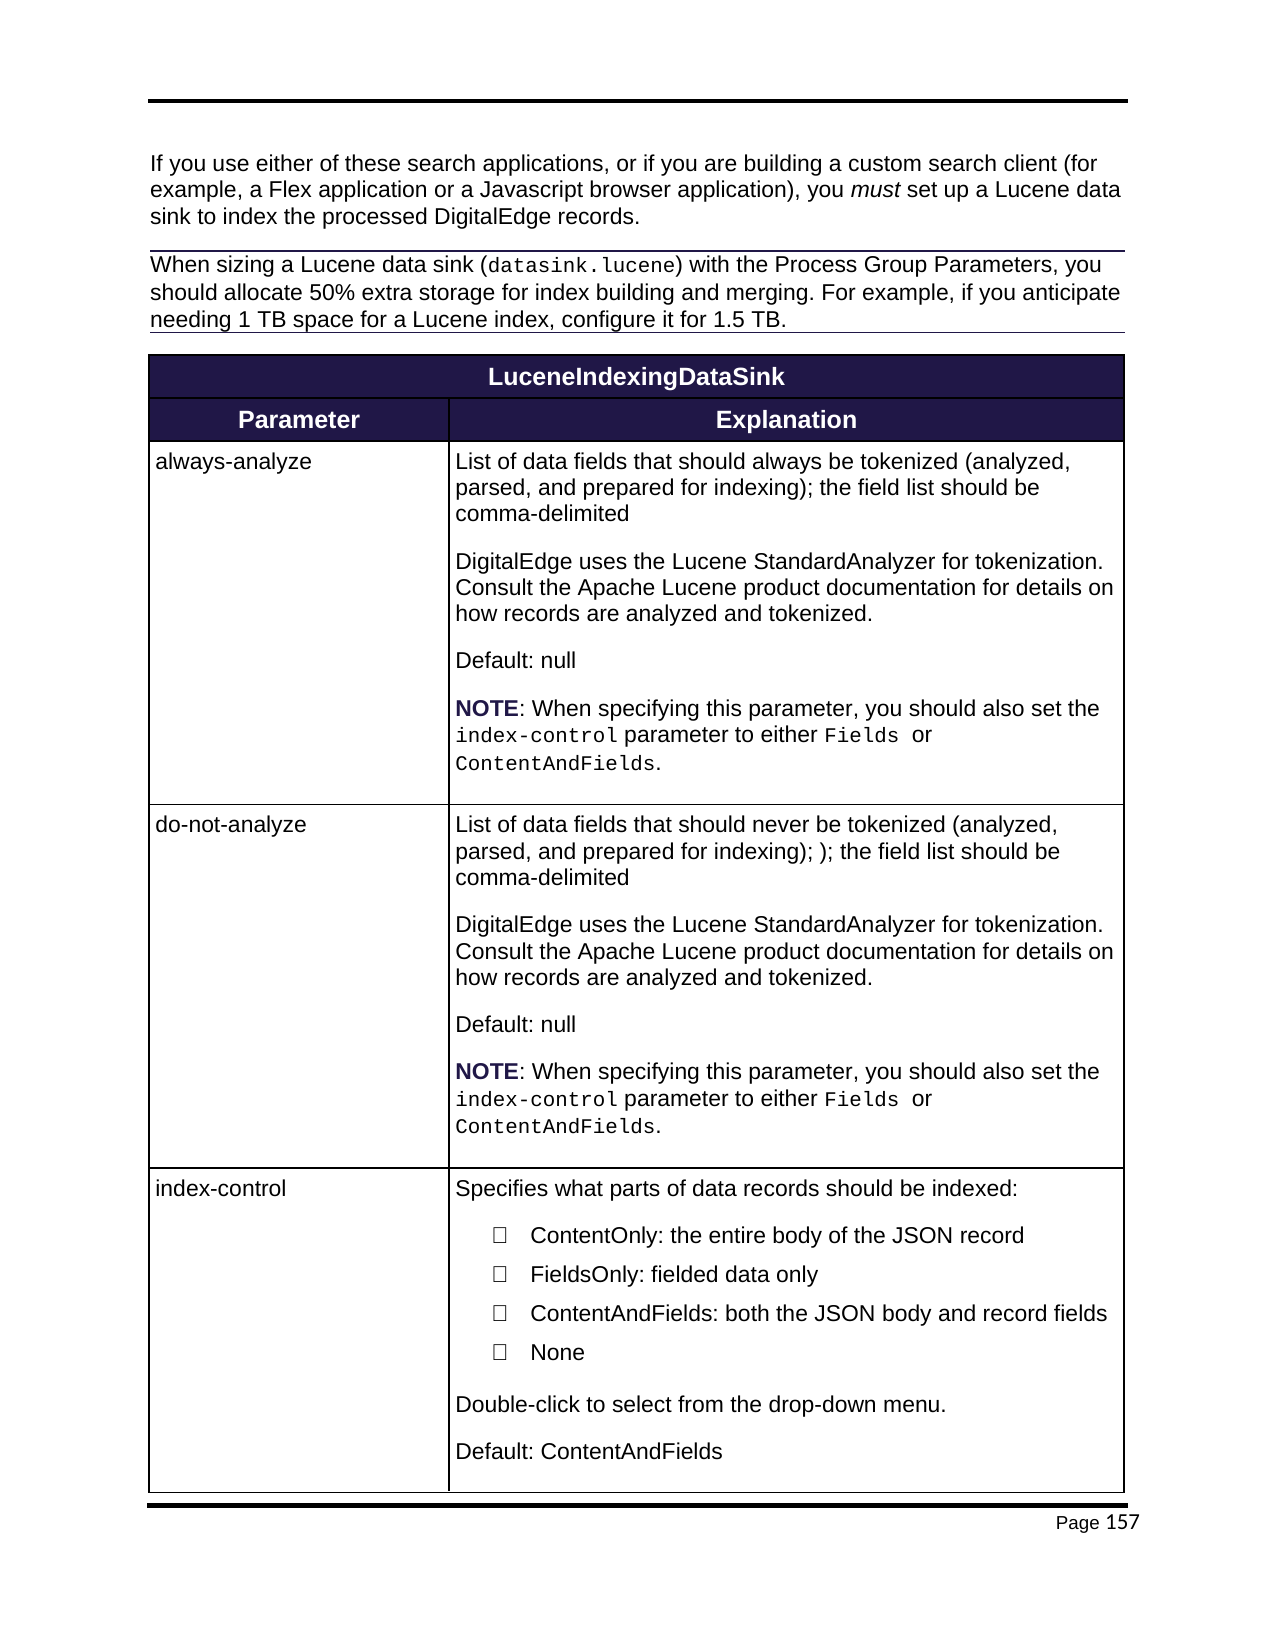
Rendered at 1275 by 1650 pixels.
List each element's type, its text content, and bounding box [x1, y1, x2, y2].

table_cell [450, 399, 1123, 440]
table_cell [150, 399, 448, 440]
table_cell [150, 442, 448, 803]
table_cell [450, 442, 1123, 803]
text If you use either of these search applications, or if you are building a custom search client (for example, a Flex application or a Javascript browser application), you must set up a Lucene data sink to index the processed DigitalEdge records. [150, 150, 1125, 229]
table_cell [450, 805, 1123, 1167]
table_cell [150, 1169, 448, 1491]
text When sizing a Lucene data sink (datasink.lucene) with the Process Group Parameters, you should allocate 50% extra storage for index building and merging. For example, if you anticipate needing 1 TB space for a Lucene index, configure it for 1.5 TB. [150, 252, 1125, 332]
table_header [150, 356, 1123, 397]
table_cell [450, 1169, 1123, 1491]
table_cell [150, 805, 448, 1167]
